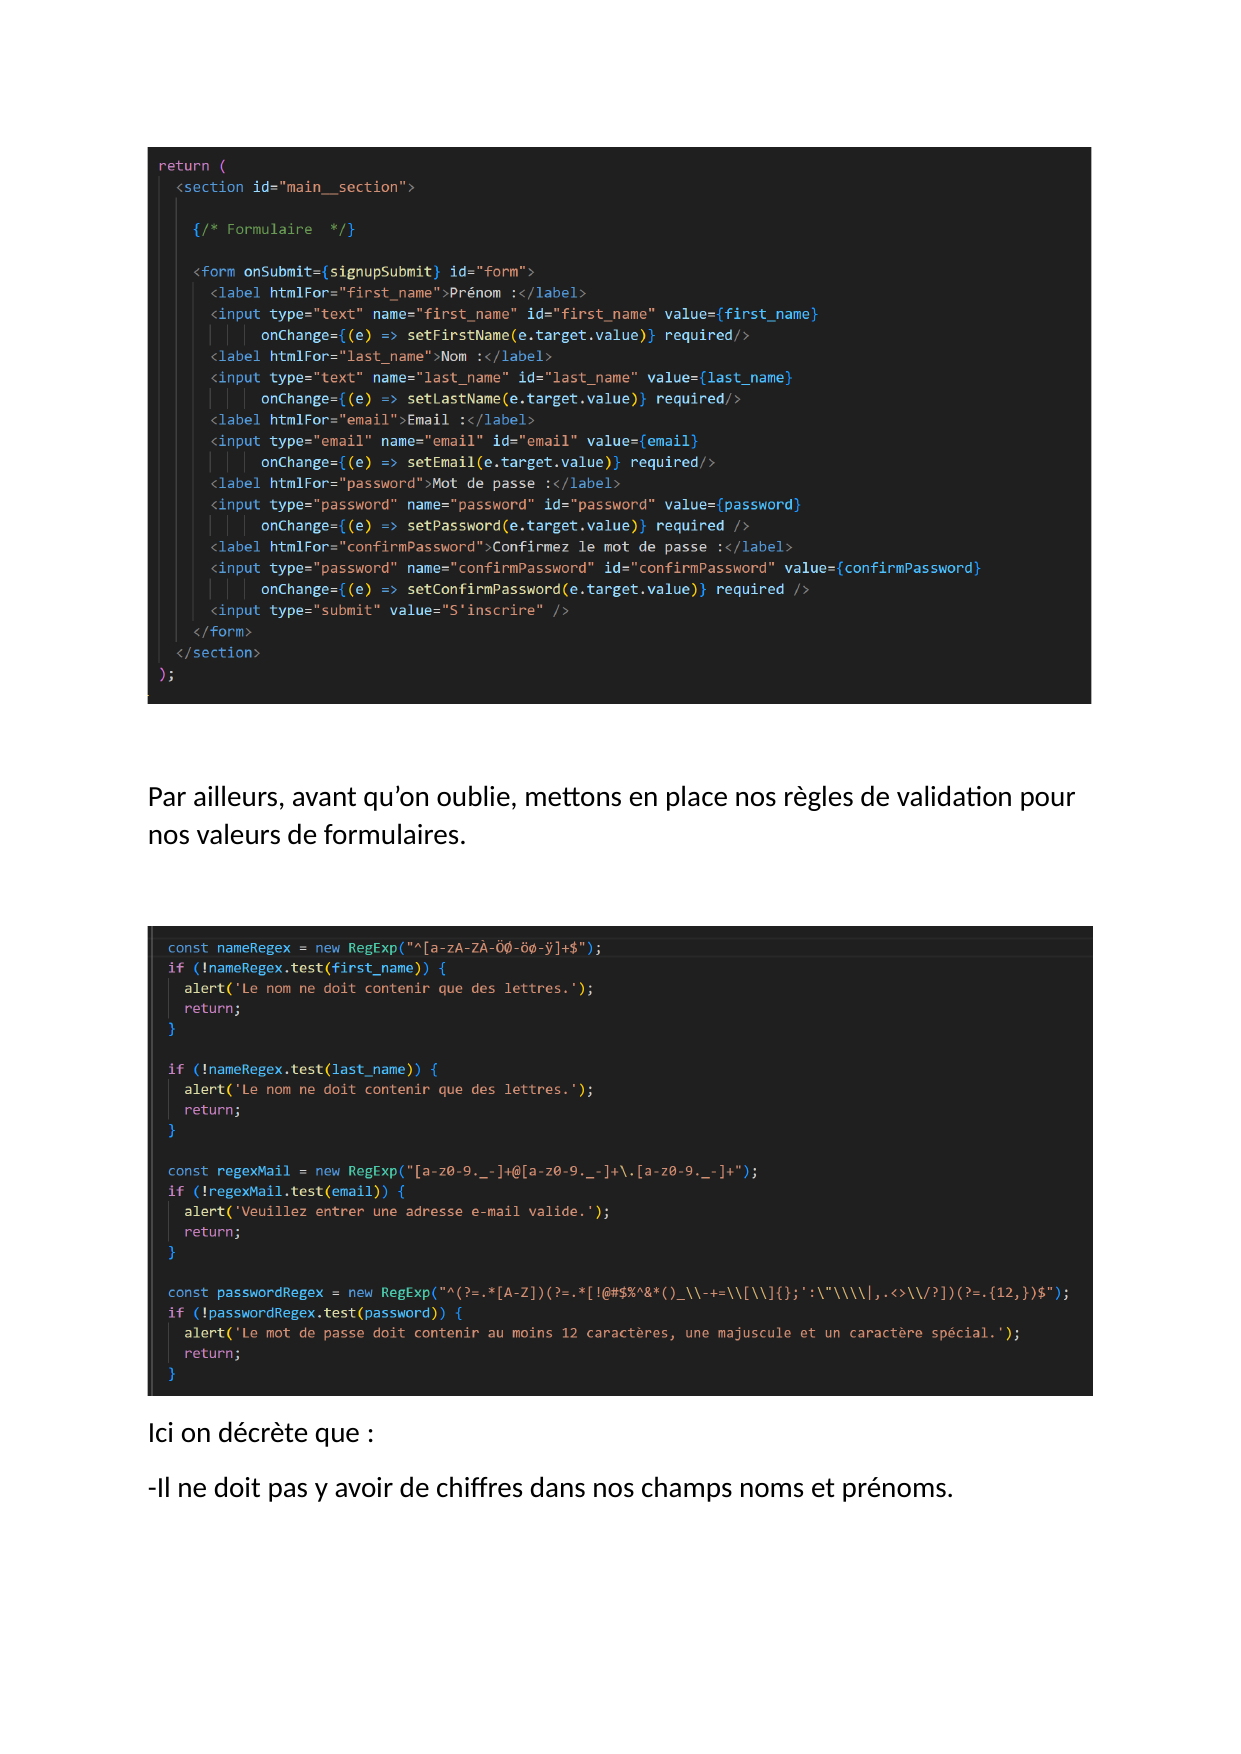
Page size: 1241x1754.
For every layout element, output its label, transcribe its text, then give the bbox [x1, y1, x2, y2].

picture [147, 147, 1092, 704]
text -Il ne doit pas y avoir de chiffres dans nos champs noms et prénoms. [148, 1469, 1093, 1535]
text Ici on décrète que : [148, 1414, 1093, 1450]
text Par ailleurs, avant qu’on oublie, mettons en place nos règles de validation pour nos valeurs de formulaires. [148, 778, 1093, 852]
picture [147, 926, 1093, 1396]
